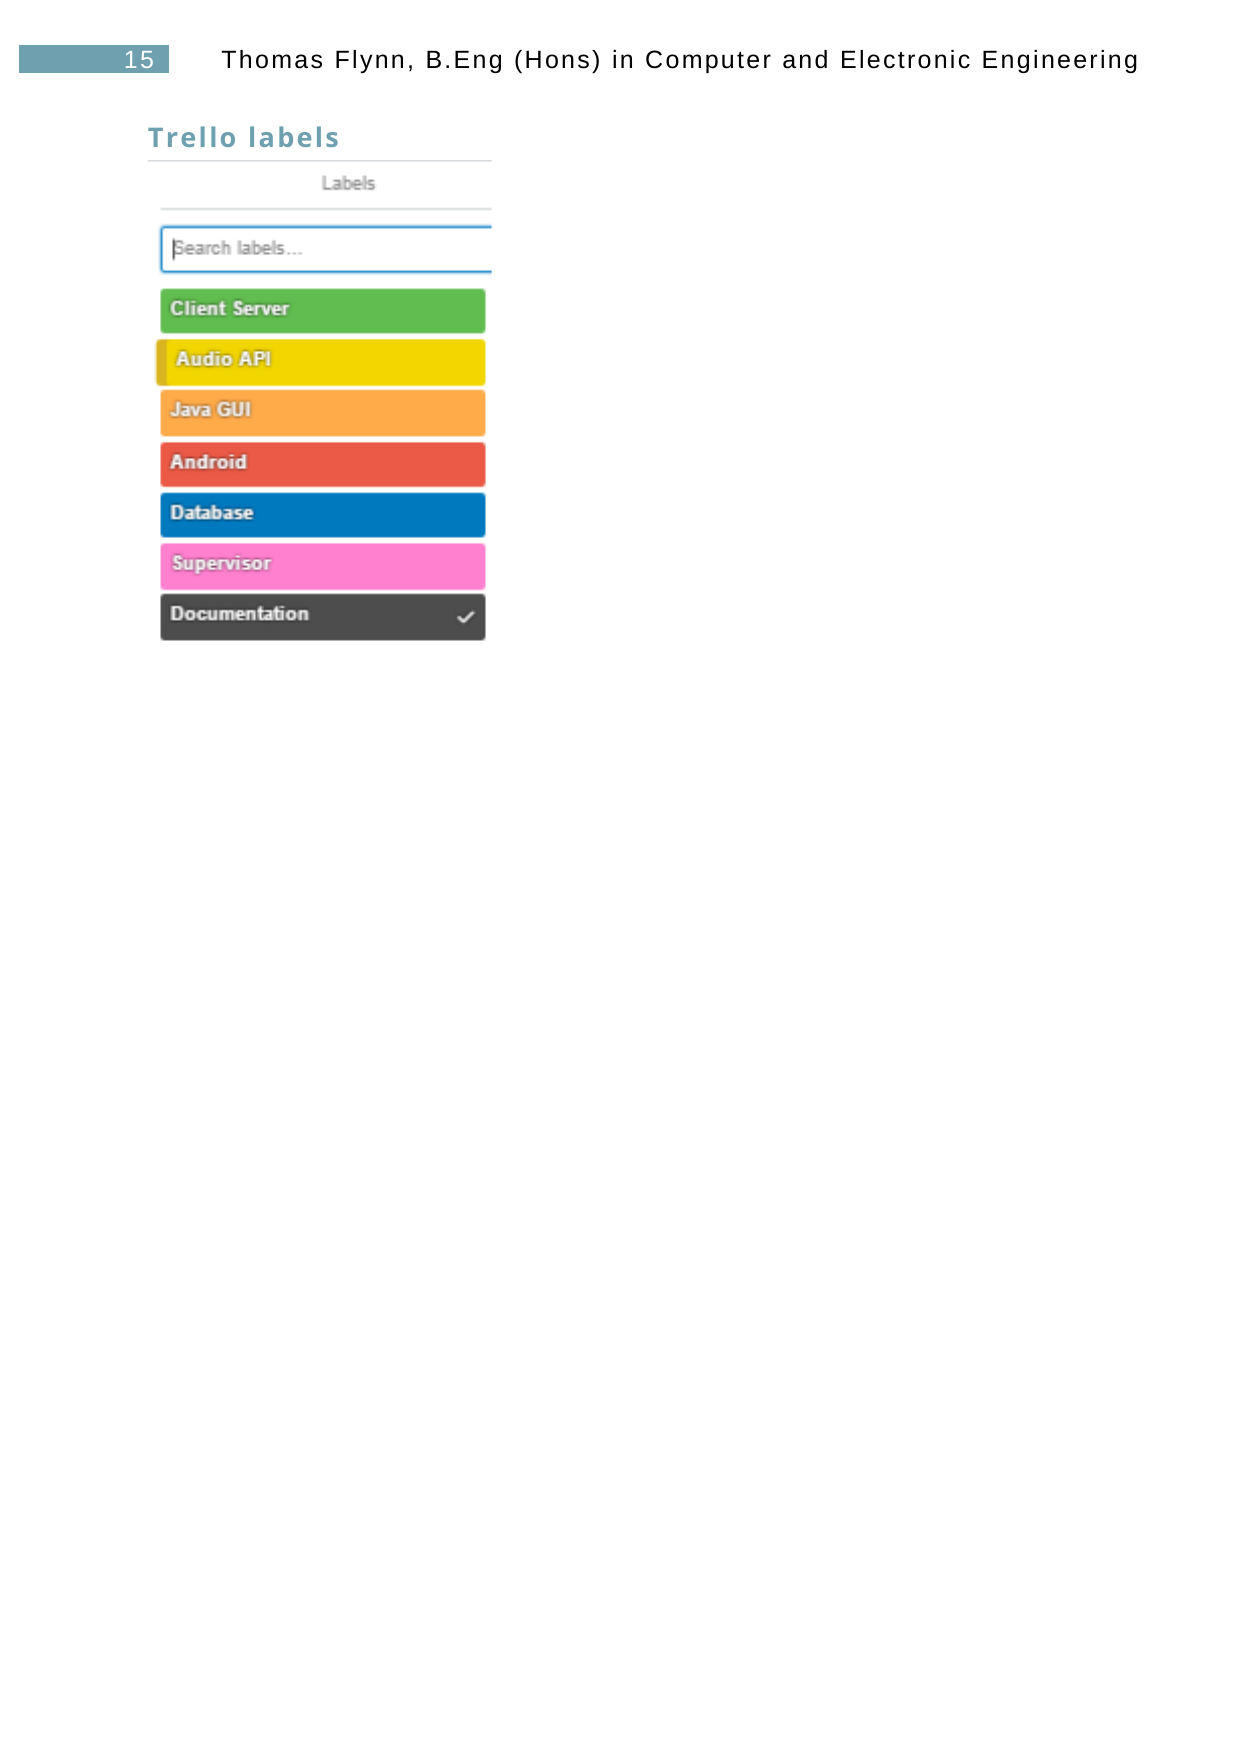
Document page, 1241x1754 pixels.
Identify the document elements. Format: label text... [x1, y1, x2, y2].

subtitle Trello labels [148, 118, 1122, 155]
picture [147, 160, 492, 651]
